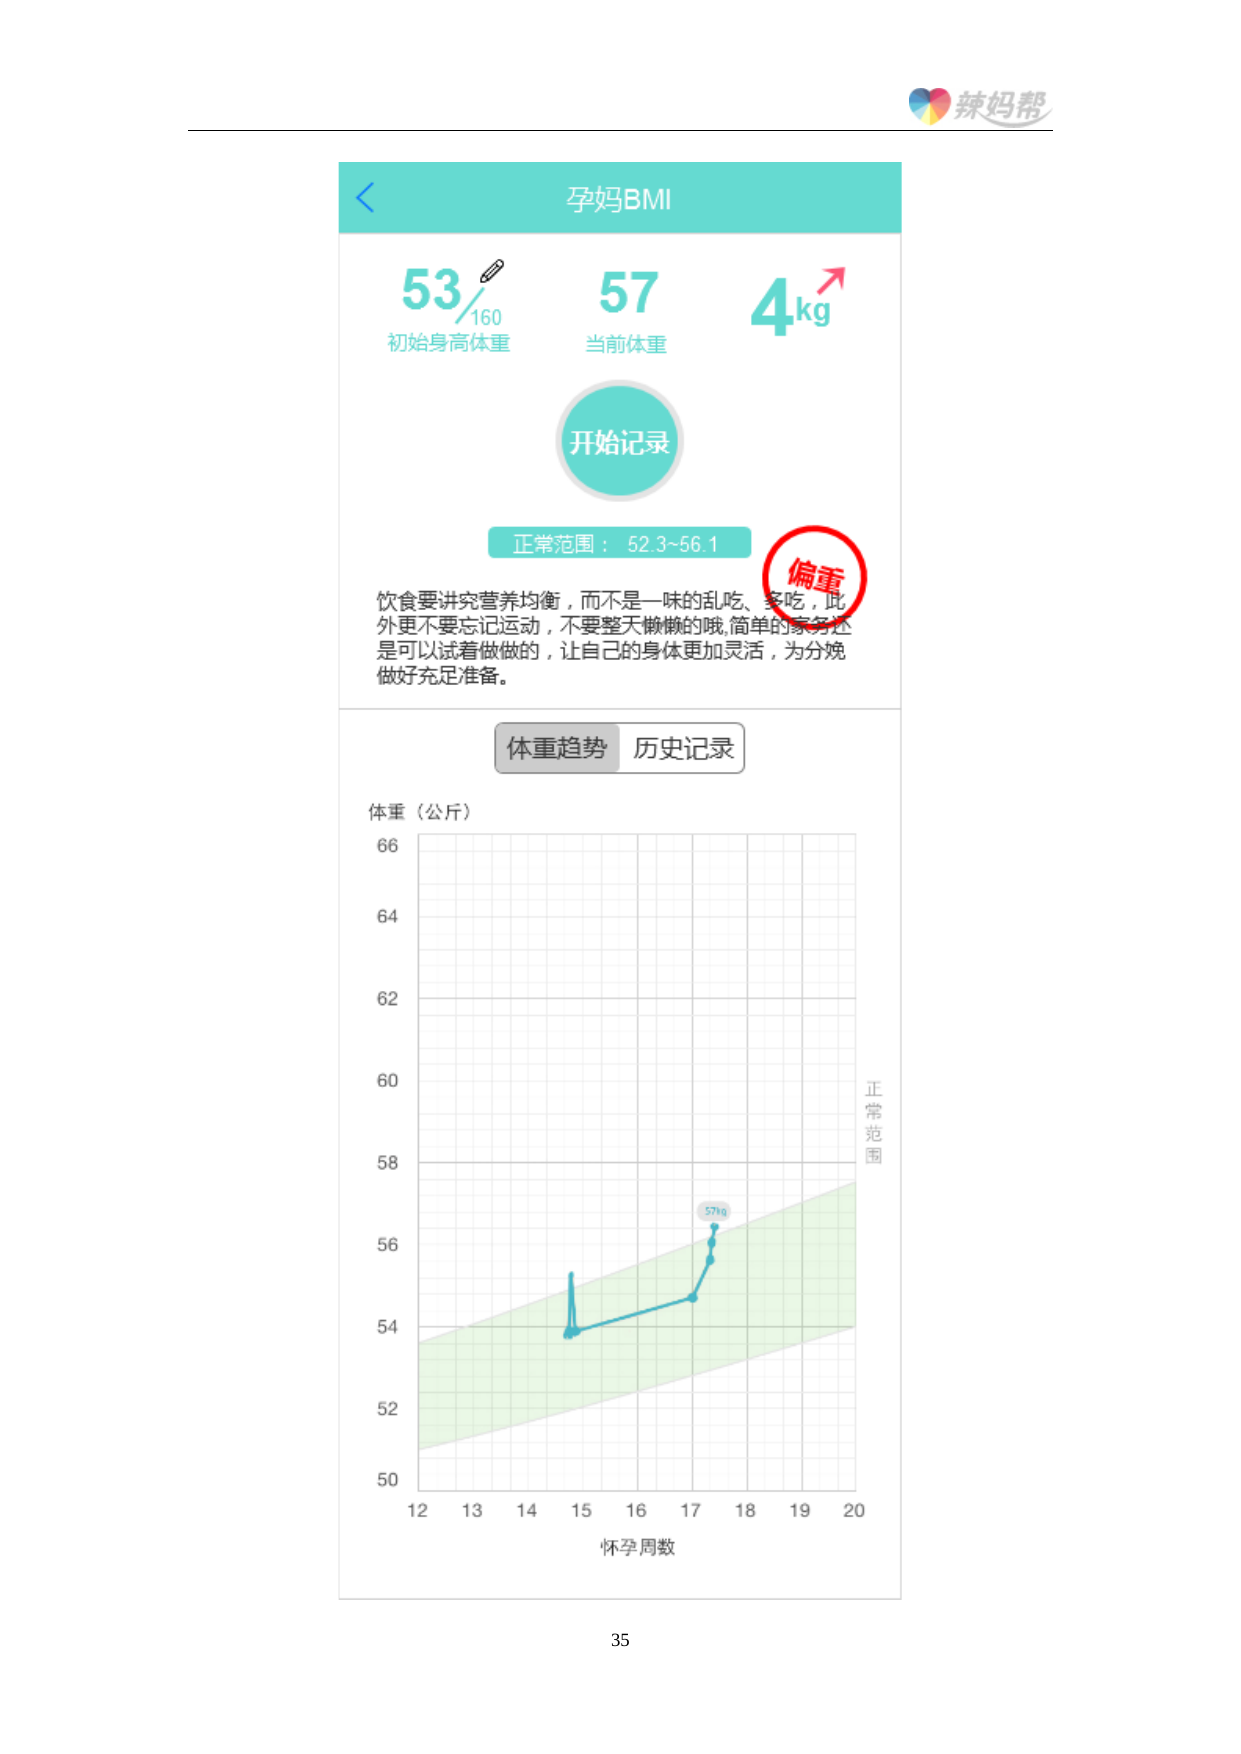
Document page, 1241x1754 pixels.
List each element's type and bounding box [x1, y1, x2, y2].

picture [338, 162, 902, 1600]
picture [909, 88, 1053, 128]
